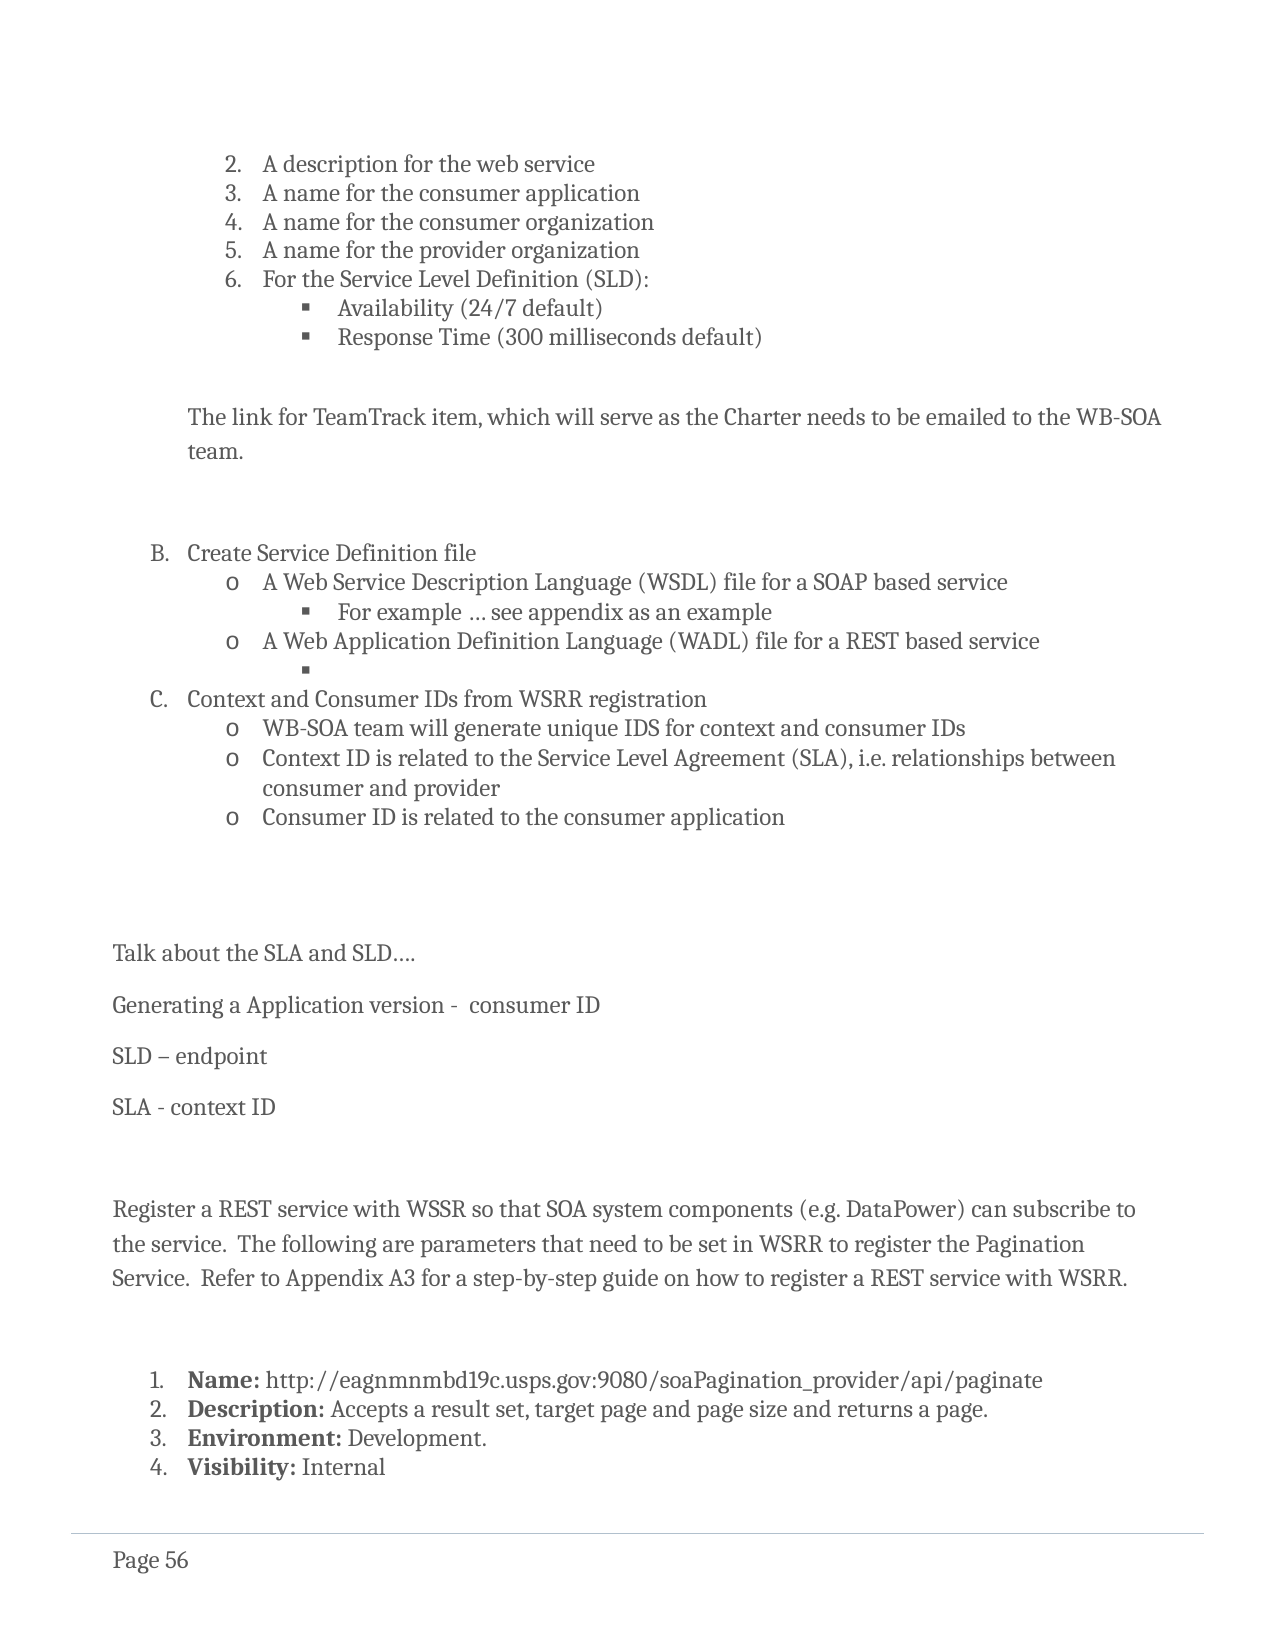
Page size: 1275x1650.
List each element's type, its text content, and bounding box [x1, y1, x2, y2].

list Response Time (300 milliseconds default) [300, 322, 1162, 351]
list WB-SOA team will generate unique IDS for context and consumer IDs [225, 714, 1162, 744]
list Environment: Development. [150, 1424, 1162, 1453]
list A description for the web service [225, 150, 1162, 179]
list Availability (24/7 default) [300, 294, 1162, 322]
text Generating a Application version - consumer ID [112, 991, 1162, 1019]
list Visibility: Internal [150, 1453, 1162, 1481]
text SLD – endpoint [112, 1042, 1162, 1070]
list A Web Service Description Language (WSDL) file for a SOAP based service [225, 568, 1162, 598]
list Description: Accepts a result set, target page and page size and returns a page. [150, 1395, 1162, 1424]
text The link for TeamTrack item, which will serve as the Charter needs to be emailed to the WB-SOA team. [187, 402, 1162, 466]
text Talk about the SLA and SLD…. [112, 939, 1162, 968]
list Name: http://eagnmnmbd19c.usps.gov:9080/soaPagination_provider/api/paginate [150, 1366, 1162, 1395]
list A Web Application Definition Language (WADL) file for a REST based service [225, 627, 1162, 657]
list Consumer ID is related to the consumer application [225, 803, 1162, 833]
list For example … see appendix as an example [300, 598, 1162, 627]
list A name for the provider organization [225, 236, 1162, 265]
list Create Service Definition file [150, 539, 1162, 568]
list A name for the consumer organization [225, 207, 1162, 236]
list For the Service Level Definition (SLD): [225, 265, 1162, 294]
text Register a REST service with WSSR so that SOA system components (e.g. DataPower) can subscribe to the service. The following are parameters that need to be set in WSRR to register the Pagination Service. Refer to Appendix A3 for a step-by-step guide on how to register a REST service with WSRR. [112, 1195, 1162, 1293]
text SLA - context ID [112, 1093, 1162, 1122]
list Context and Consumer IDs from WSRR registration [150, 685, 1162, 714]
list A name for the consumer application [225, 179, 1162, 207]
list Context ID is related to the Service Level Agreement (SLA), i.e. relationships between consumer and provider [225, 744, 1162, 803]
